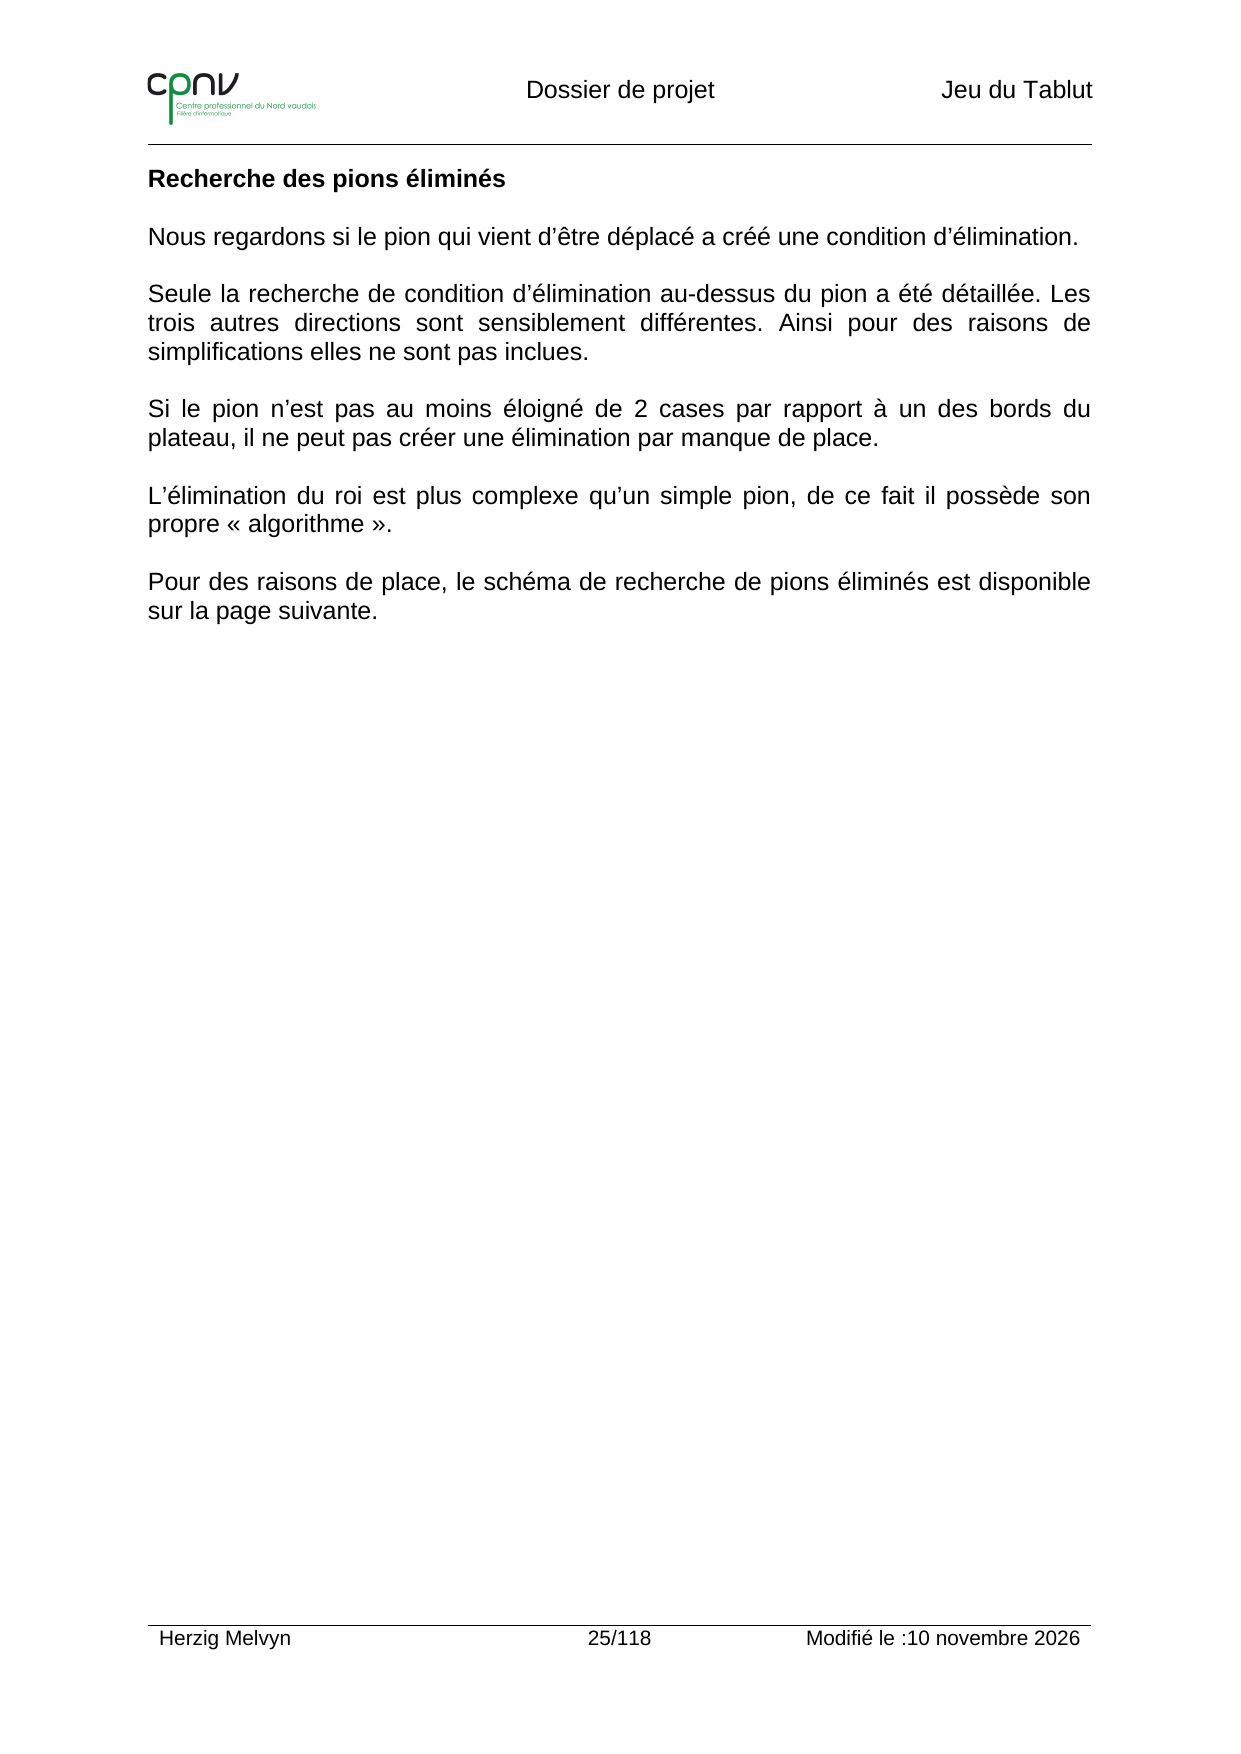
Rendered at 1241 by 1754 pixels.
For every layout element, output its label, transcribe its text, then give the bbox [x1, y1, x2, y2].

picture [147, 73, 316, 125]
text Si le pion n’est pas au moins éloigné de 2 cases par rapport à un des bords du plateau, il ne peut pas créer une élimination par manque de place. [148, 394, 1092, 452]
text Recherche des pions éliminés [148, 164, 1092, 193]
text Seule la recherche de condition d’élimination au-dessus du pion a été détaillée. Les trois autres directions sont sensiblement différentes. Ainsi pour des raisons de simplifications elles ne sont pas inclues. [148, 279, 1092, 366]
text L’élimination du roi est plus complexe qu’un simple pion, de ce fait il possède son propre « algorithme ». [148, 481, 1092, 538]
text Nous regardons si le pion qui vient d’être déplacé a créé une condition d’élimination. [148, 222, 1092, 251]
text Pour des raisons de place, le schéma de recherche de pions éliminés est disponible sur la page suivante. [148, 567, 1092, 624]
